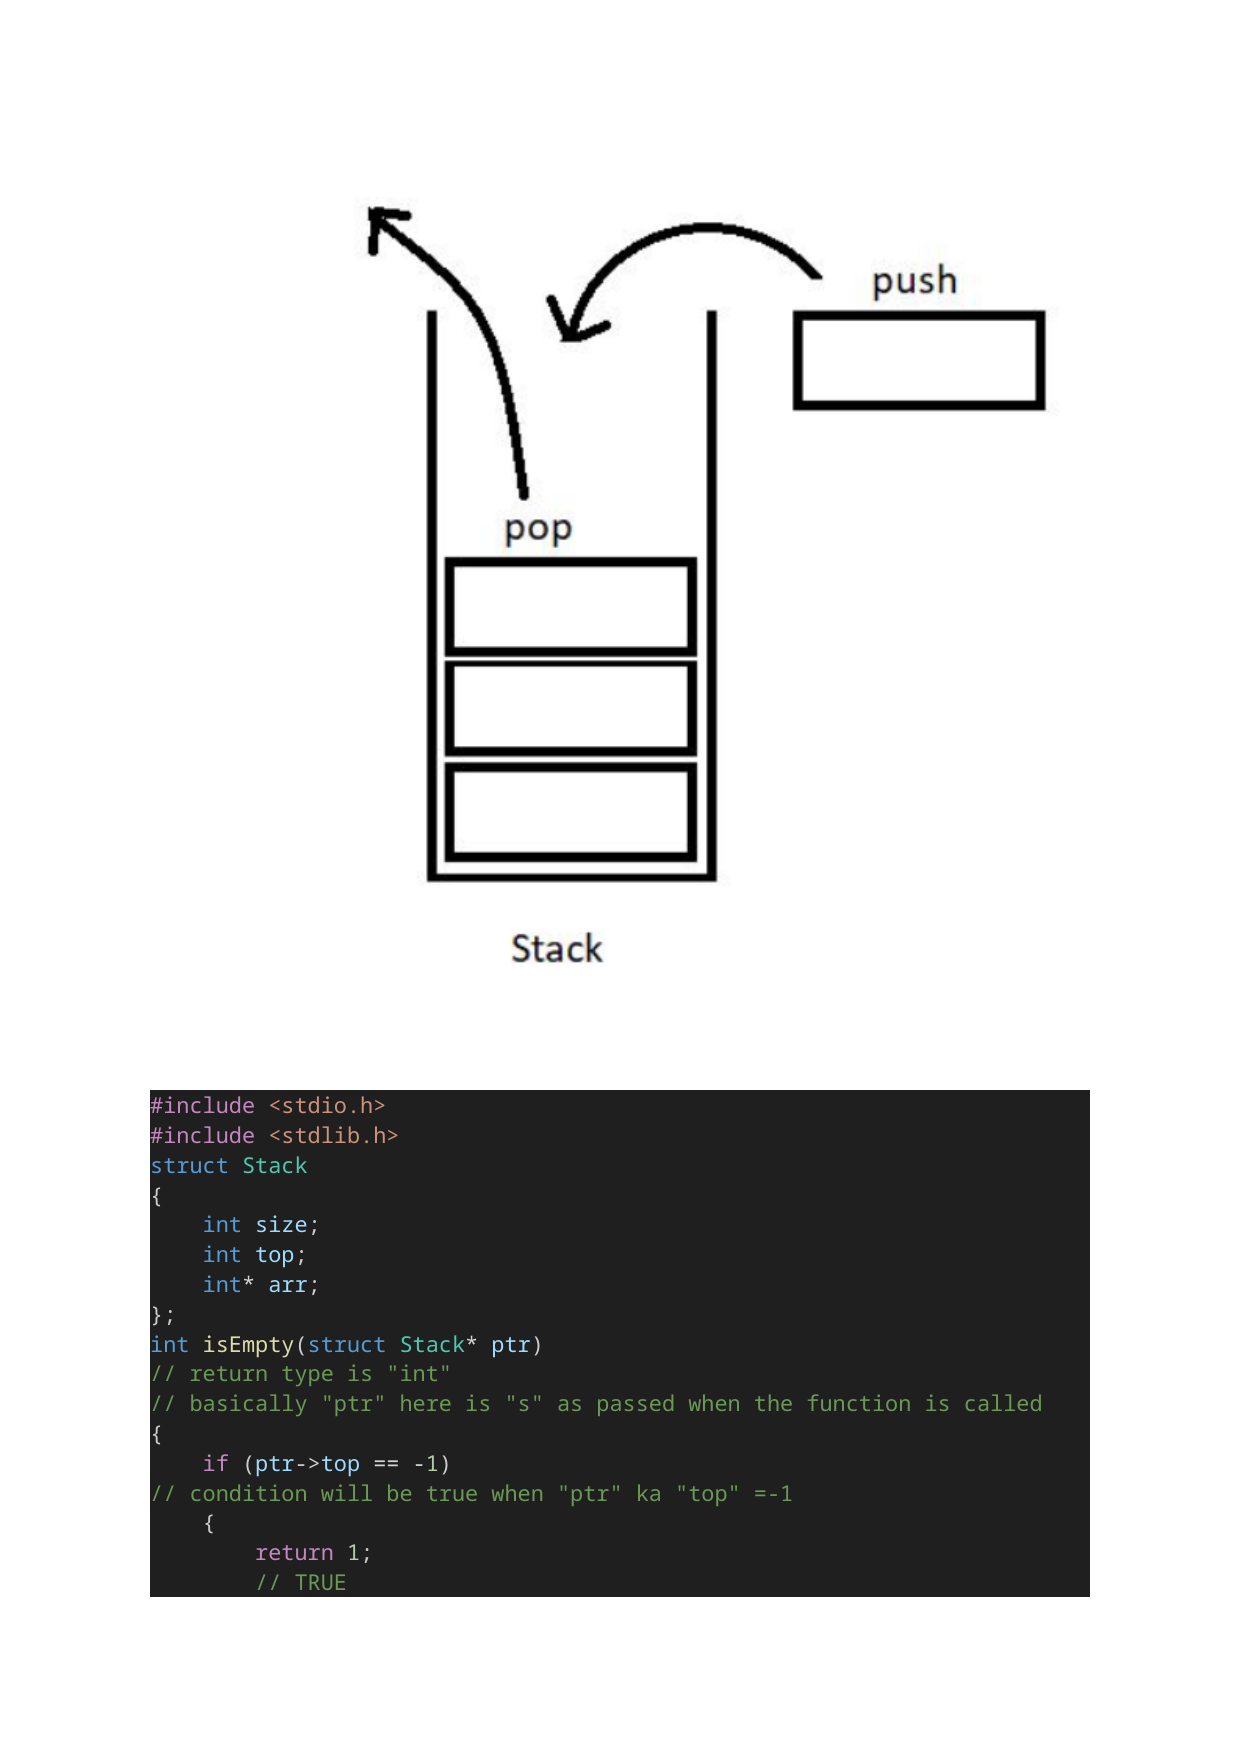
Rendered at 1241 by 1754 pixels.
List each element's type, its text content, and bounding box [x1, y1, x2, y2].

text #include <stdlib.h> [150, 1120, 1090, 1150]
text if (ptr->top == -1) [150, 1448, 1090, 1477]
text { [150, 1418, 1090, 1448]
text { [150, 1507, 1090, 1537]
text int* arr; [150, 1269, 1090, 1299]
text int size; [150, 1209, 1090, 1239]
text struct Stack [150, 1150, 1090, 1179]
picture [300, 150, 1090, 1011]
text #include <stdio.h> [150, 1090, 1090, 1120]
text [150, 1388, 1090, 1418]
text // condition will be true when "ptr" ka "top" =-1 [150, 1477, 1090, 1507]
text int top; [150, 1239, 1090, 1269]
text // TRUE [150, 1567, 1090, 1597]
text int isEmpty(struct Stack* ptr) [150, 1328, 1090, 1358]
text // return type is "int" [150, 1358, 1090, 1388]
text { [150, 1179, 1090, 1209]
text }; [150, 1299, 1090, 1328]
text return 1; [150, 1537, 1090, 1567]
